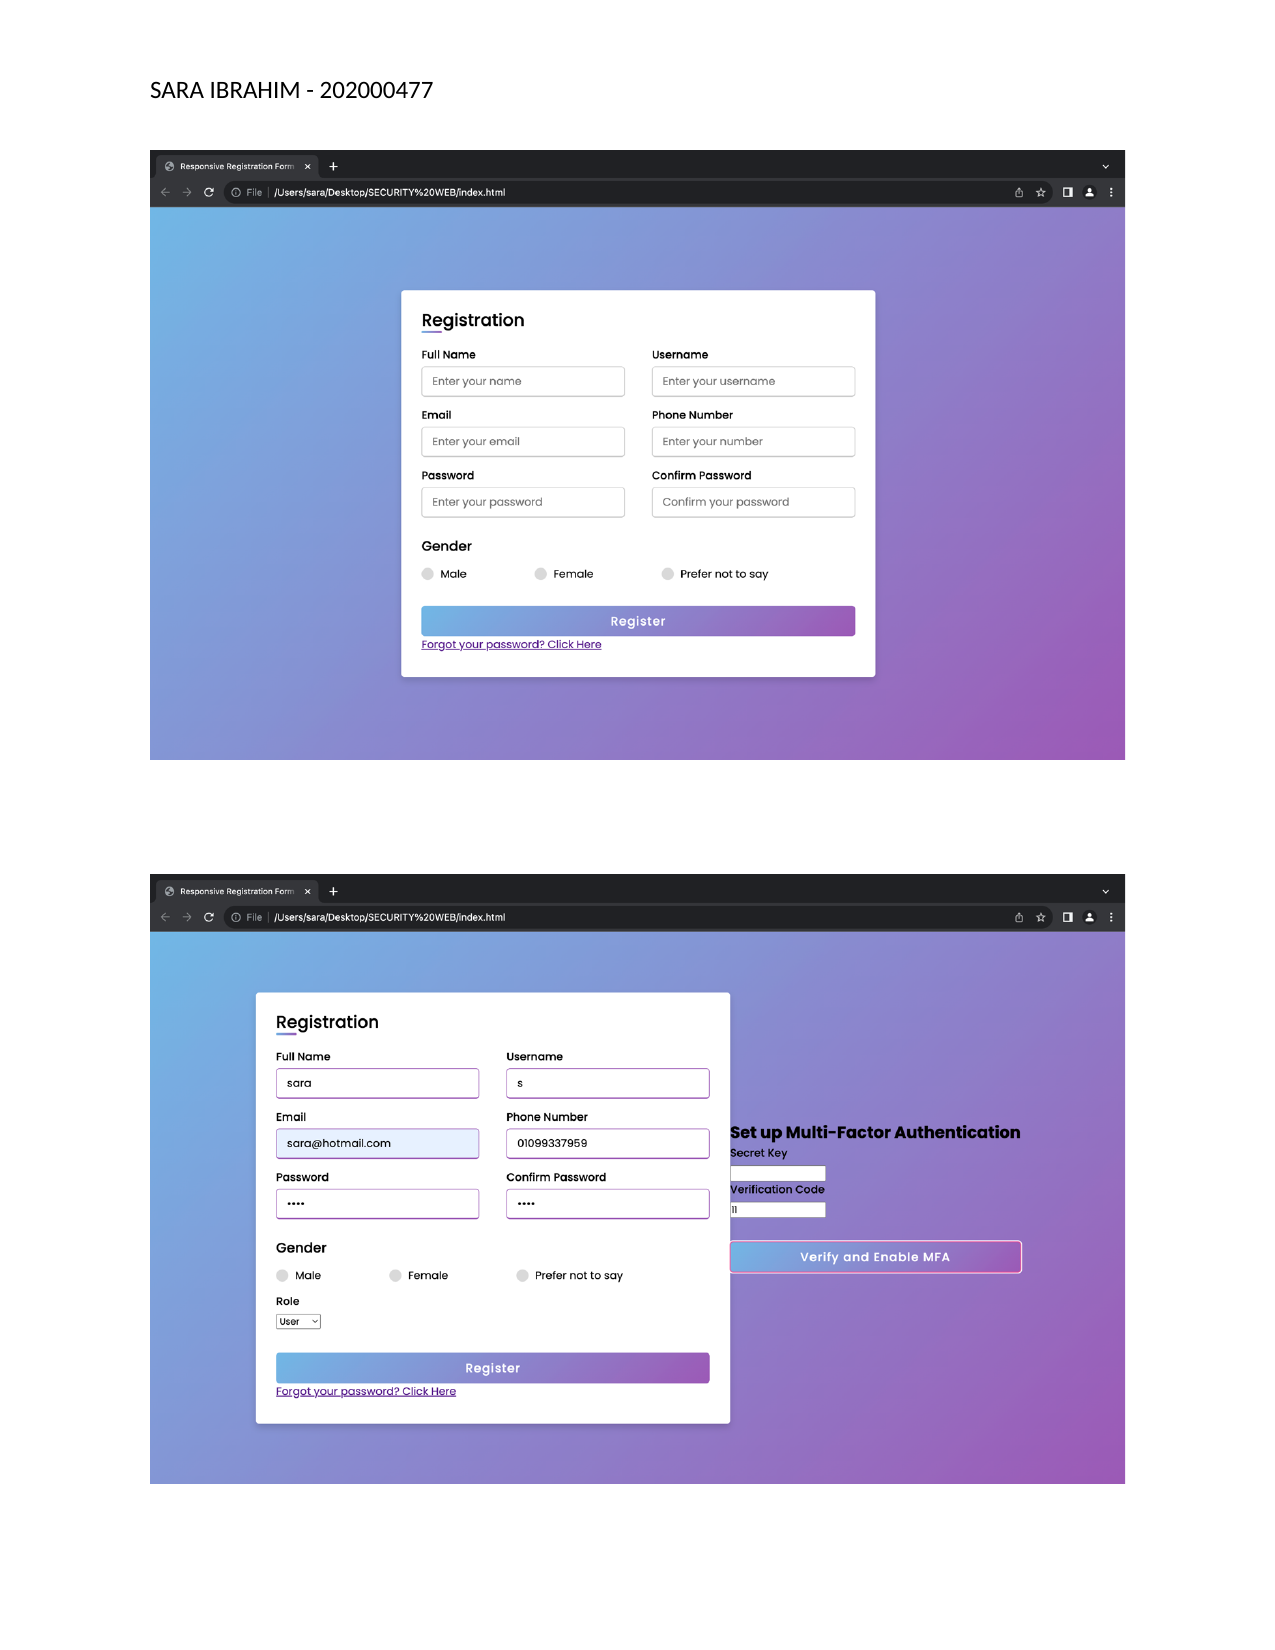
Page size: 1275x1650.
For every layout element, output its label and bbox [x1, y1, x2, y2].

picture [150, 150, 1125, 760]
picture [150, 874, 1125, 1484]
